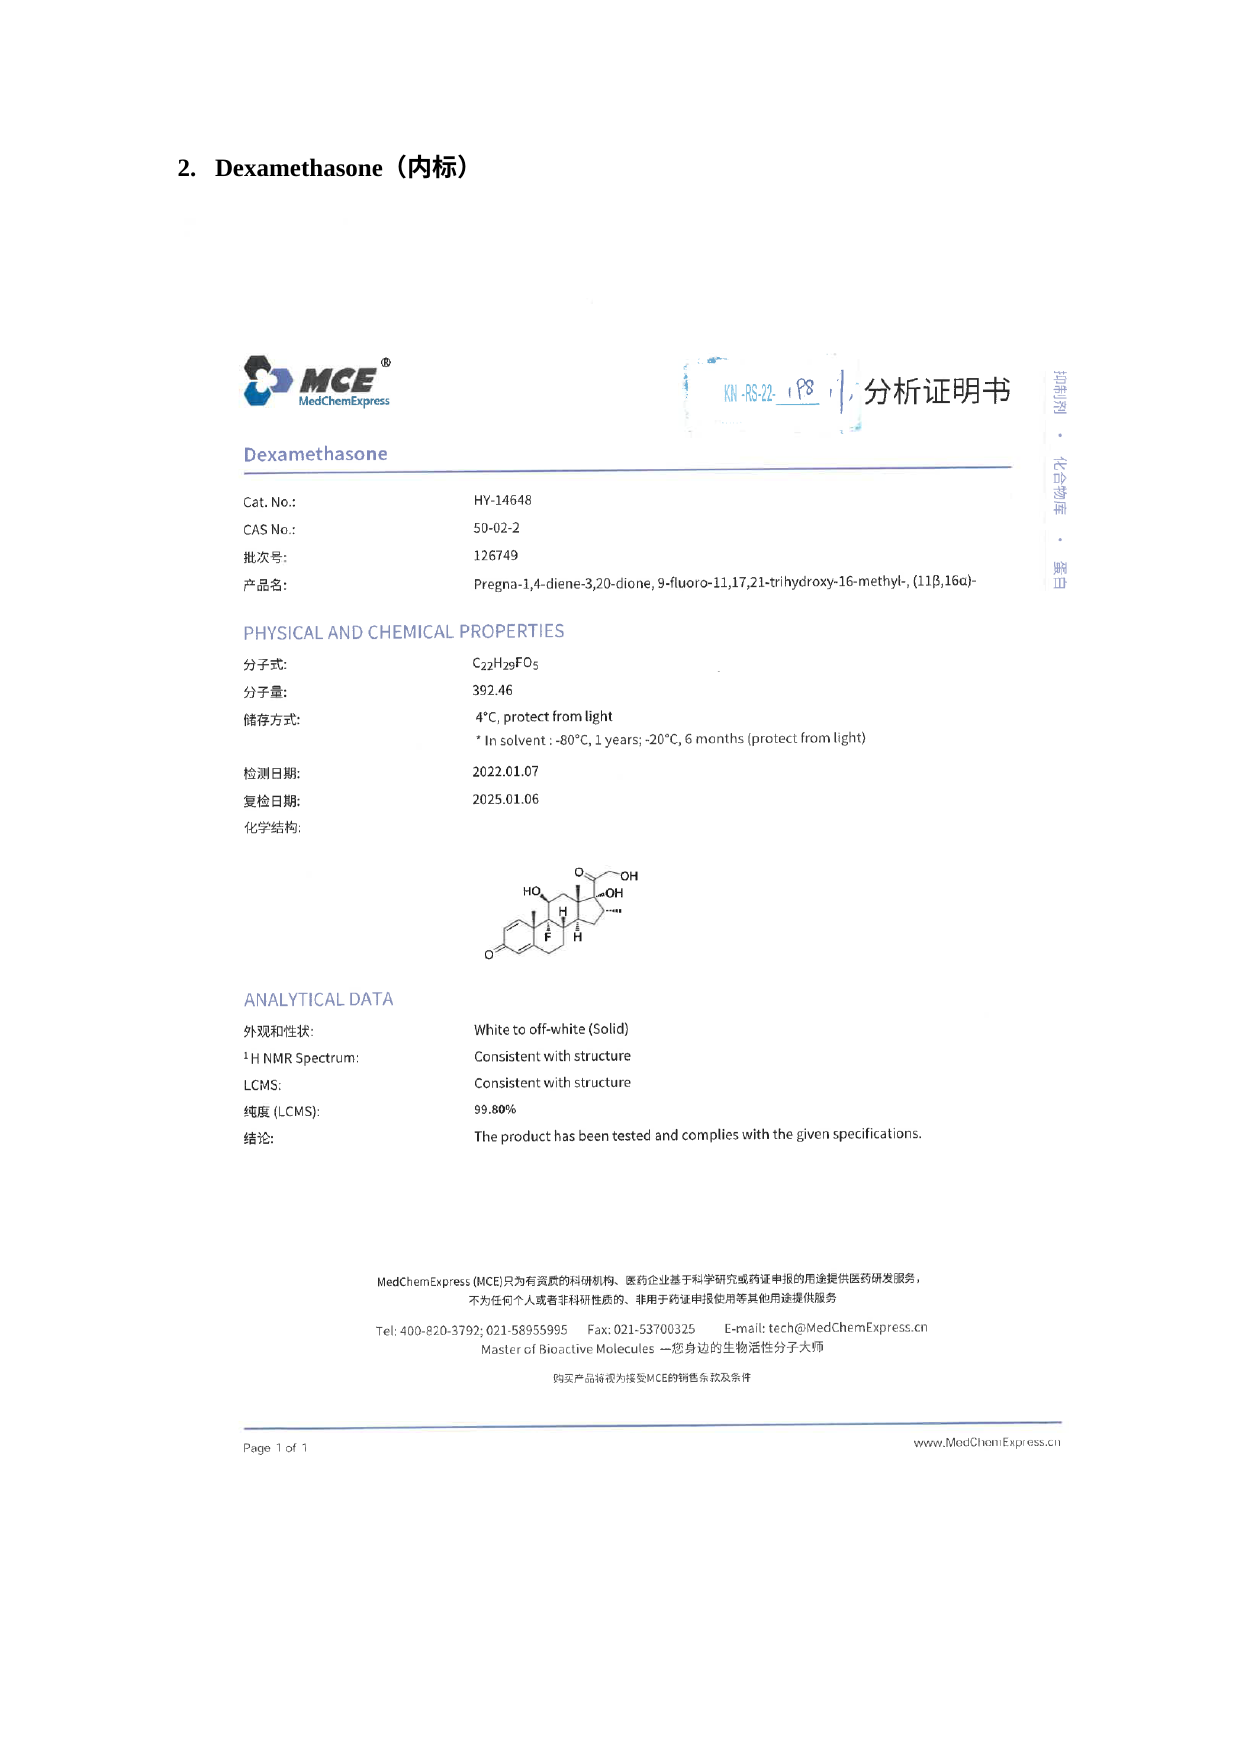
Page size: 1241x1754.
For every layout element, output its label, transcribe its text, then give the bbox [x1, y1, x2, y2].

picture [177, 212, 1123, 1550]
list Dexamethasone（内标） [177, 148, 1122, 184]
